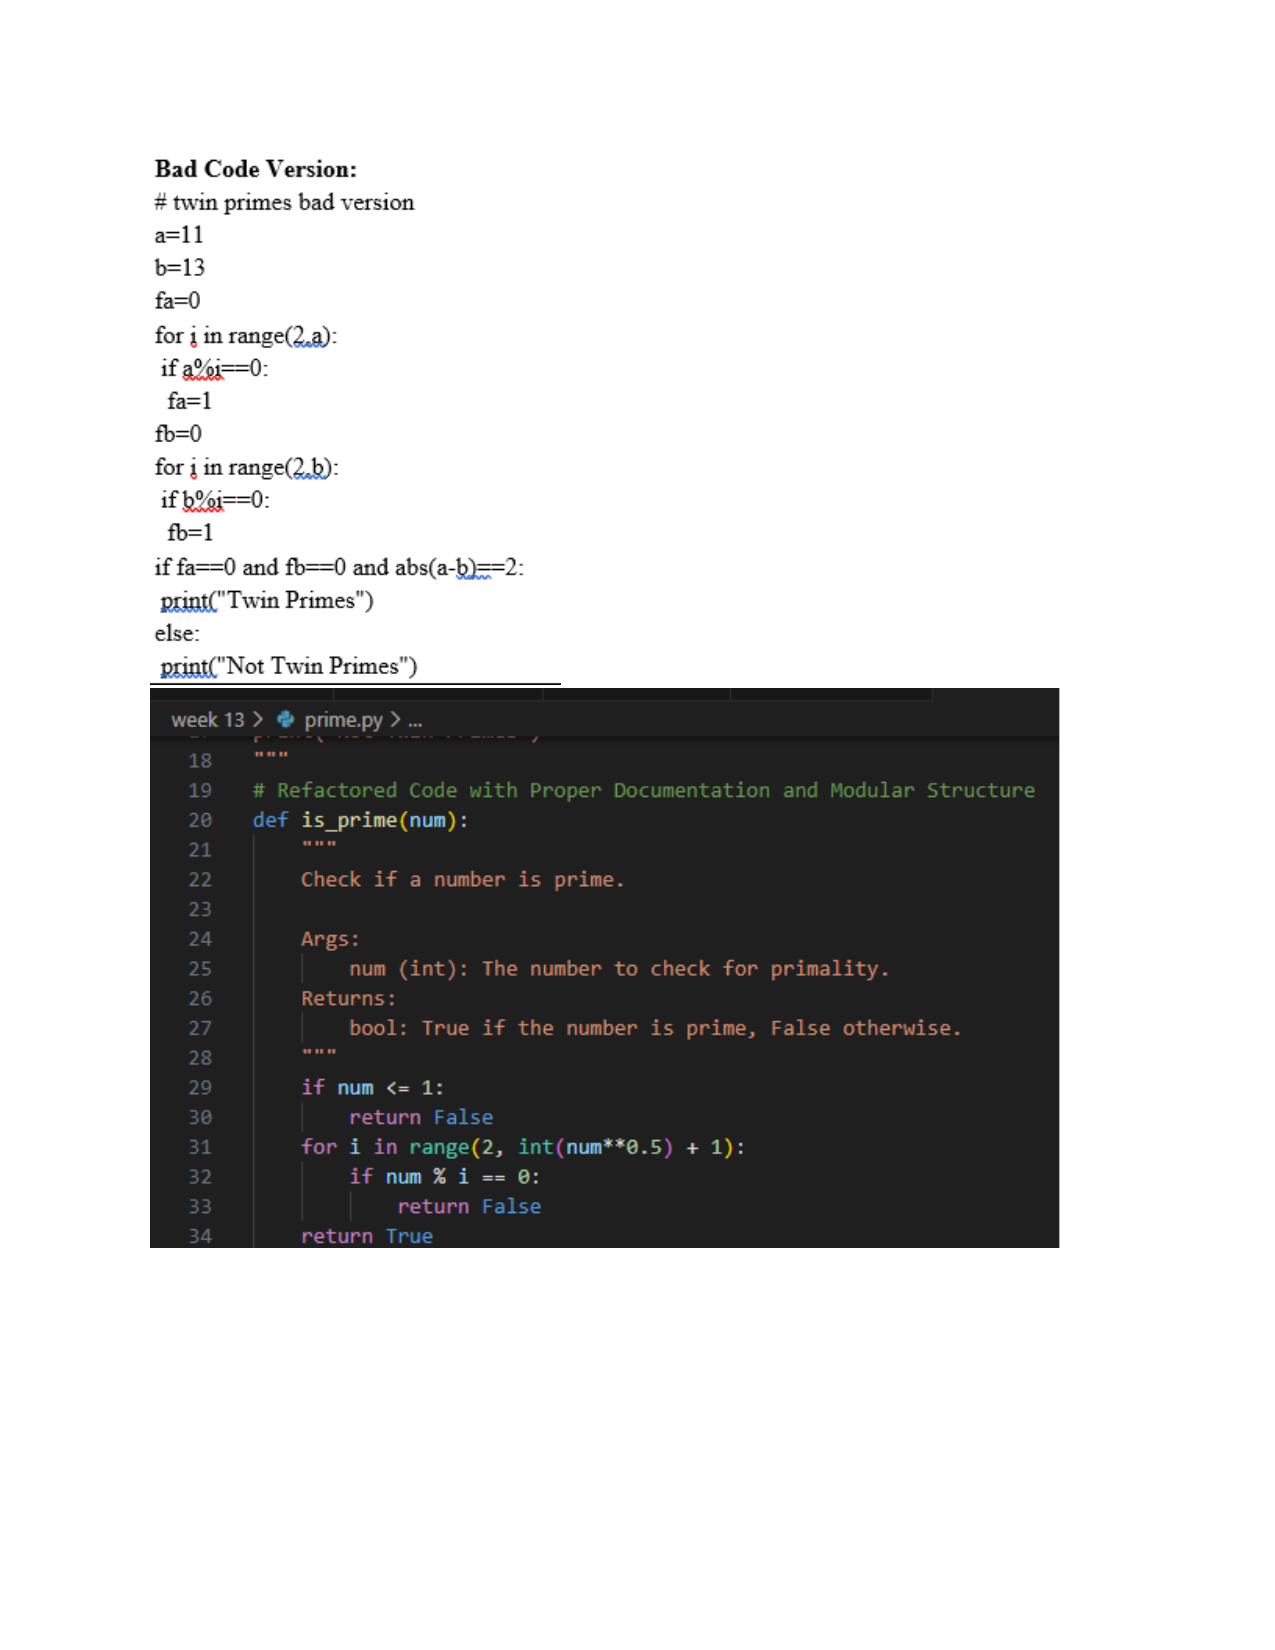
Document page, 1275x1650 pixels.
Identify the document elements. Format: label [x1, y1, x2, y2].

picture [150, 150, 561, 685]
picture [150, 688, 1060, 1248]
